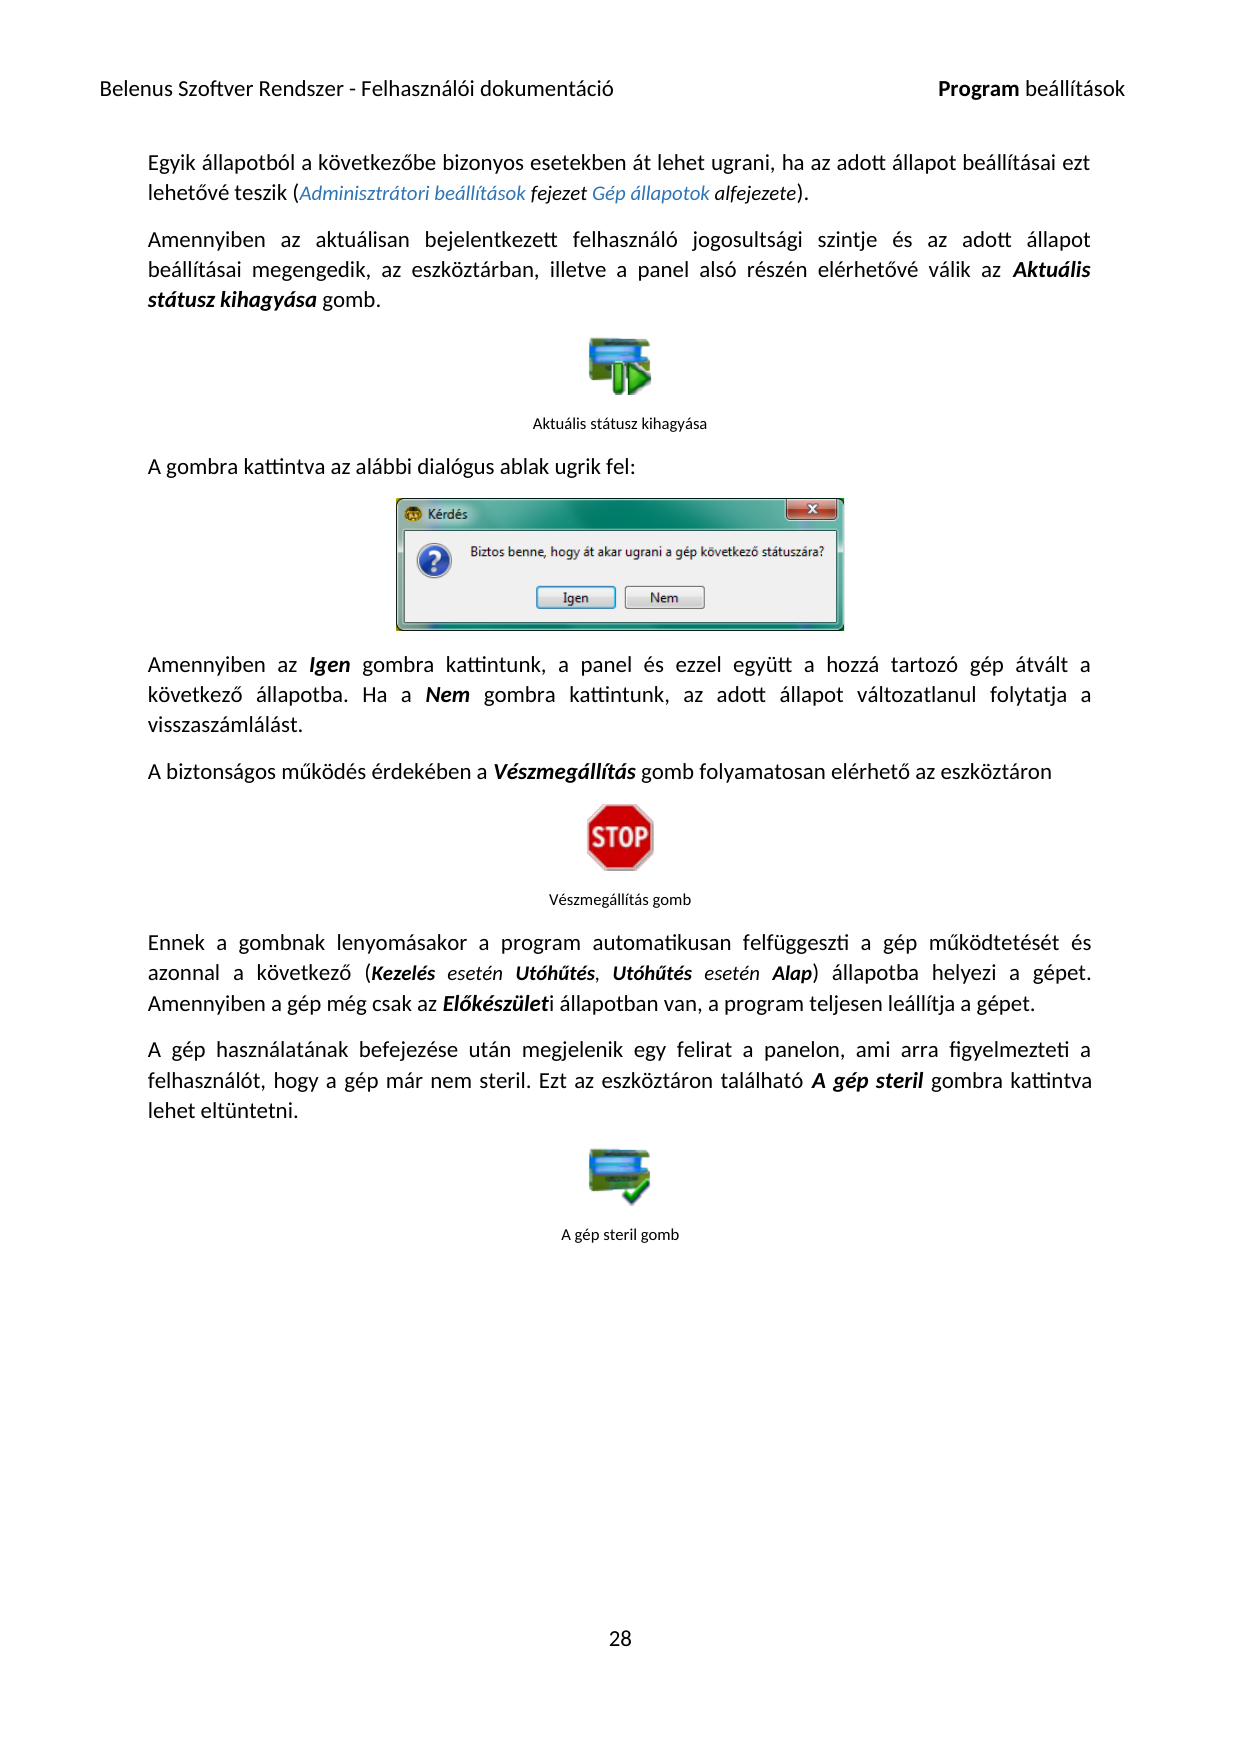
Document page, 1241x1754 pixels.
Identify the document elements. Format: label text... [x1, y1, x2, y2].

text Egyik állapotból a következőbe bizonyos esetekben át lehet ugrani, ha az adott állapot beállításai ezt lehetővé teszik (Adminisztrátori beállítások fejezet Gép állapotok alfejezete). [148, 148, 1093, 206]
picture [588, 332, 652, 395]
text Amennyiben az aktuálisan bejelentkezett felhasználó jogosultsági szintje és az adott állapot beállításai megengedik, az eszköztárban, illetve a panel alsó részén elérhetővé válik az Aktuális státusz kihagyása gomb. [148, 225, 1093, 313]
text Aktuális státusz kihagyása [148, 413, 1093, 434]
text Vészmegállítás gomb [148, 890, 1093, 910]
text A gombra kattintva az alábbi dialógus ablak ugrik fel: [148, 452, 1093, 480]
text A gép steril gomb [148, 1224, 1093, 1244]
text Amennyiben az Igen gombra kattintunk, a panel és ezzel együtt a hozzá tartozó gép átvált a következő állapotba. Ha a Nem gombra kattintunk, az adott állapot változatlanul folytatja a visszaszámlálást. [148, 650, 1093, 738]
picture [586, 804, 654, 871]
text A gép használatának befejezése után megjelenik egy felirat a panelon, ami arra figyelmezteti a felhasználót, hogy a gép már nem steril. Ezt az eszköztáron található A gép steril gombra kattintva lehet eltüntetni. [148, 1036, 1093, 1124]
picture [396, 498, 845, 631]
text Ennek a gombnak lenyomásakor a program automatikusan felfüggeszti a gép működtetését és azonnal a következő (Kezelés esetén Utóhűtés, Utóhűtés esetén Alap) állapotba helyezi a gépet. Amennyiben a gép még csak az Előkészületi állapotban van, a program teljesen leállítja a gépet. [148, 928, 1093, 1017]
picture [588, 1142, 652, 1206]
text A biztonságos működés érdekében a Vészmegállítás gomb folyamatosan elérhető az eszköztáron [148, 757, 1093, 785]
